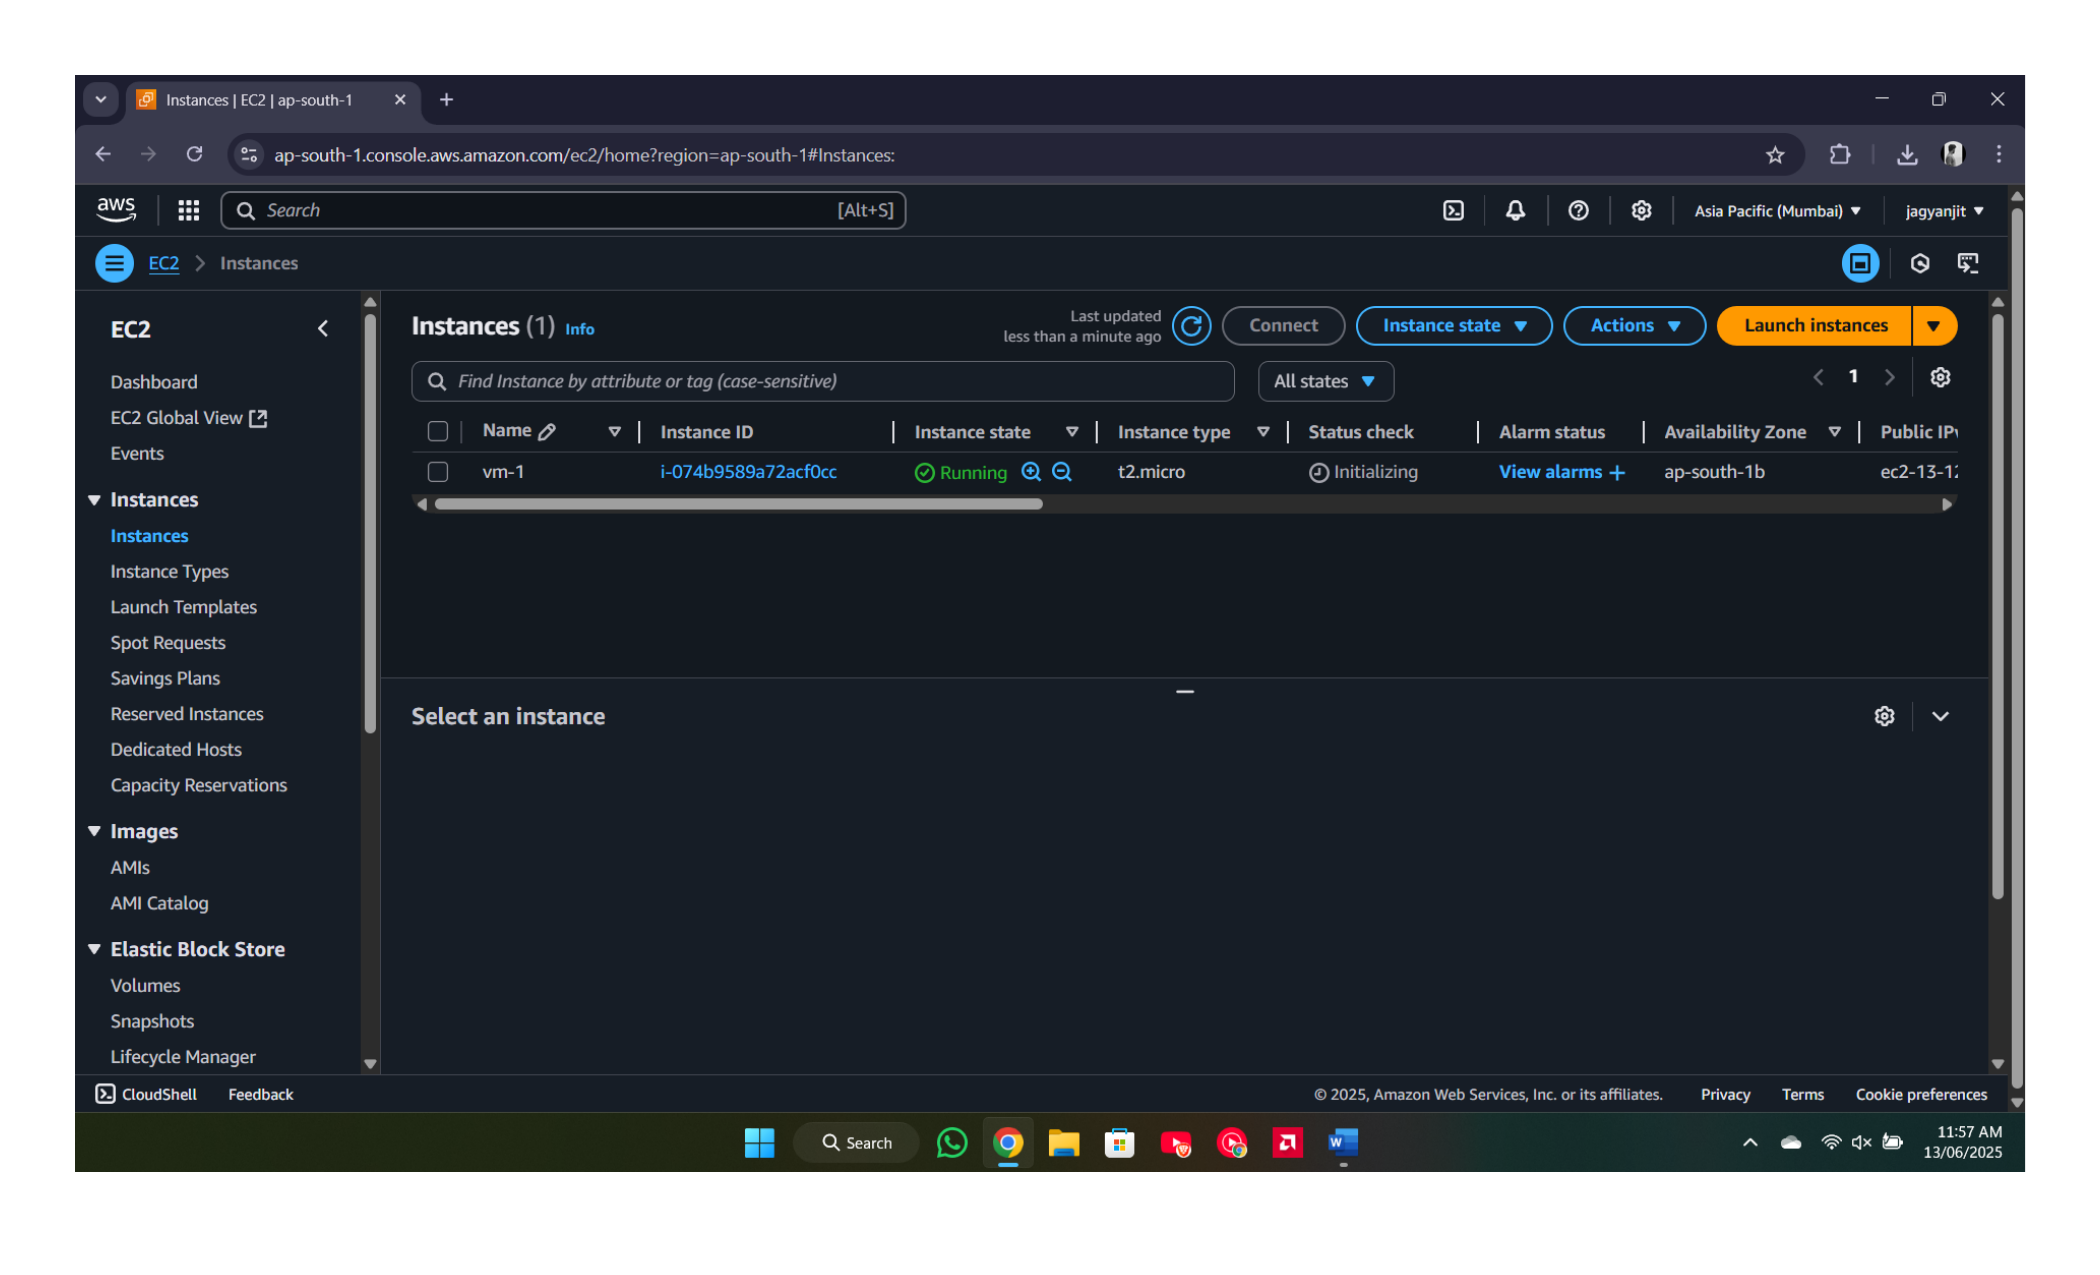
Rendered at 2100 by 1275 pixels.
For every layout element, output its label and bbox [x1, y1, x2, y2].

picture [75, 75, 2026, 1172]
